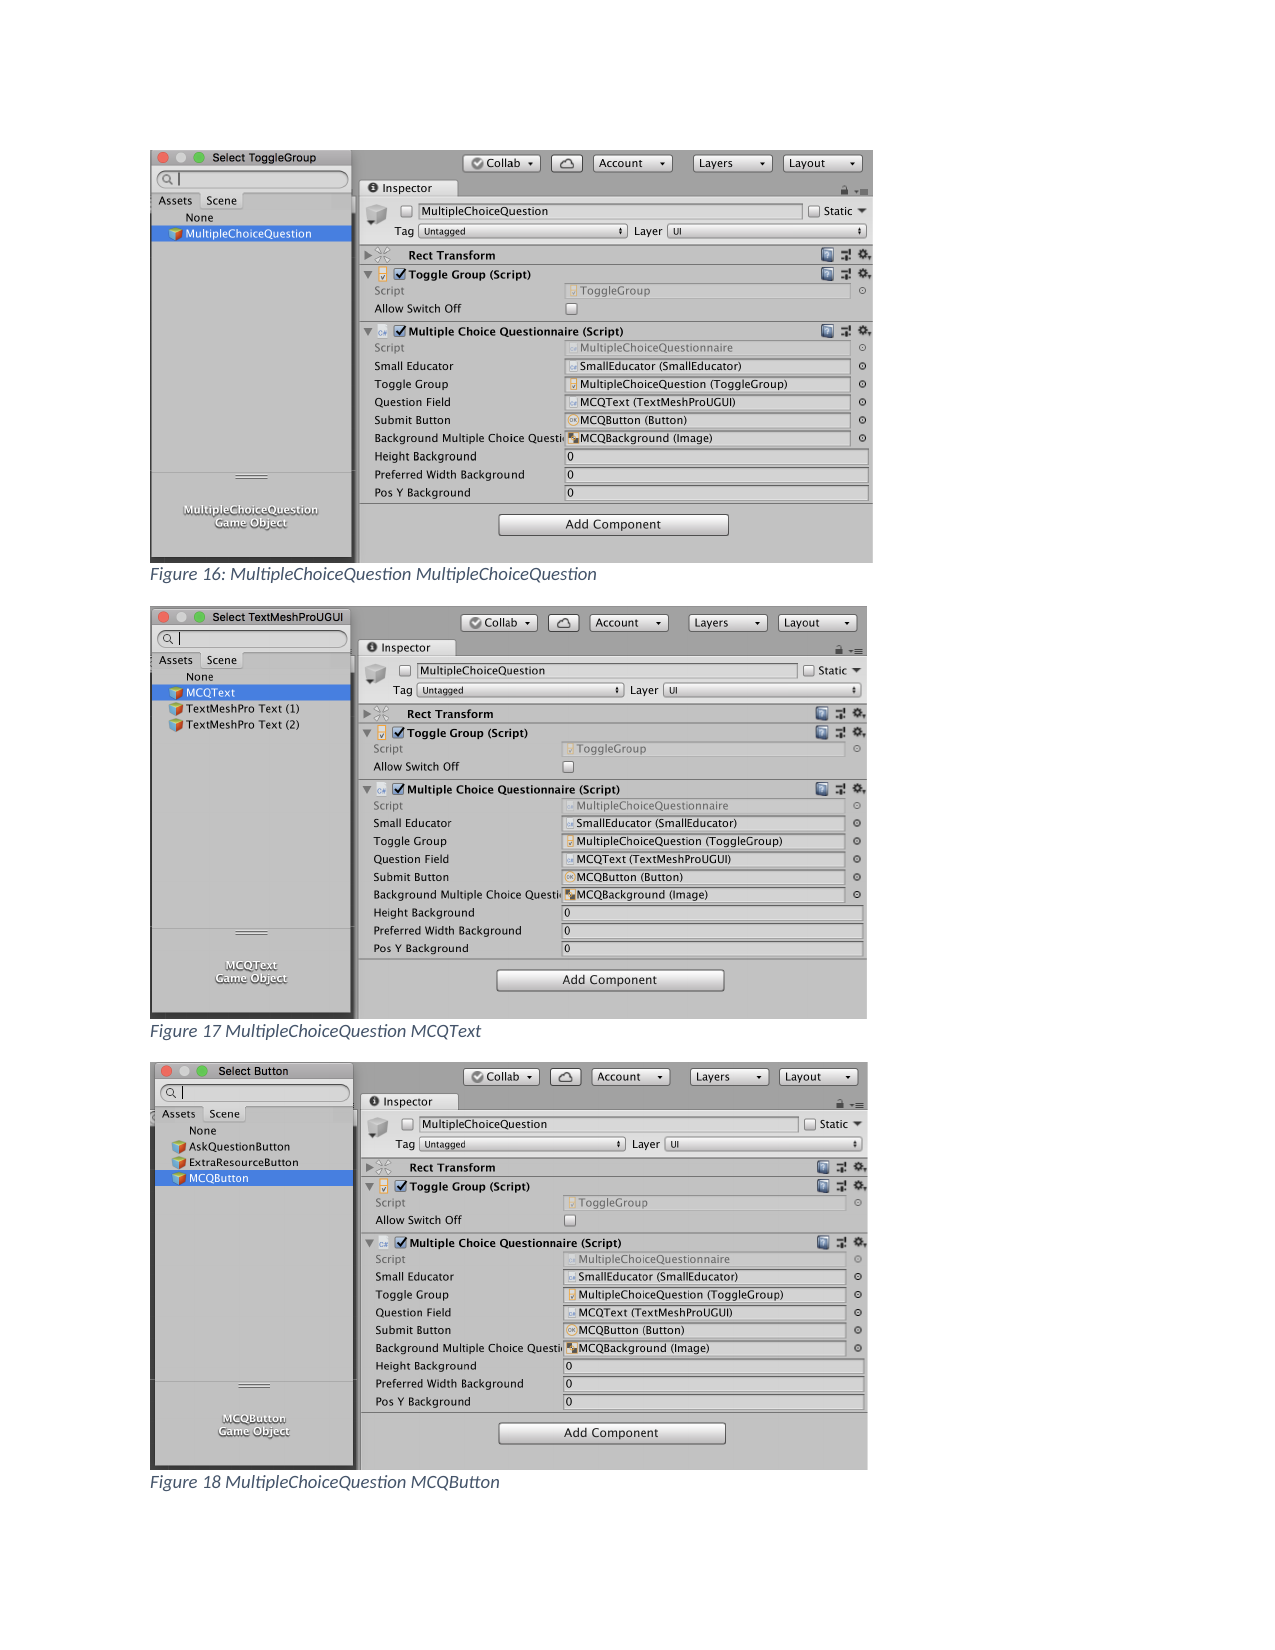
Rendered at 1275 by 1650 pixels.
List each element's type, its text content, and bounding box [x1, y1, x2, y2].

picture [150, 606, 867, 1019]
picture [150, 1062, 868, 1470]
text Figure 18 MultipleChoiceQuestion MCQButton [150, 1470, 1125, 1493]
picture [150, 150, 873, 563]
text Figure 17 MultipleChoiceQuestion MCQText [150, 1019, 1125, 1042]
text Figure 16: MultipleChoiceQuestion MultipleChoiceQuestion [150, 562, 1125, 585]
